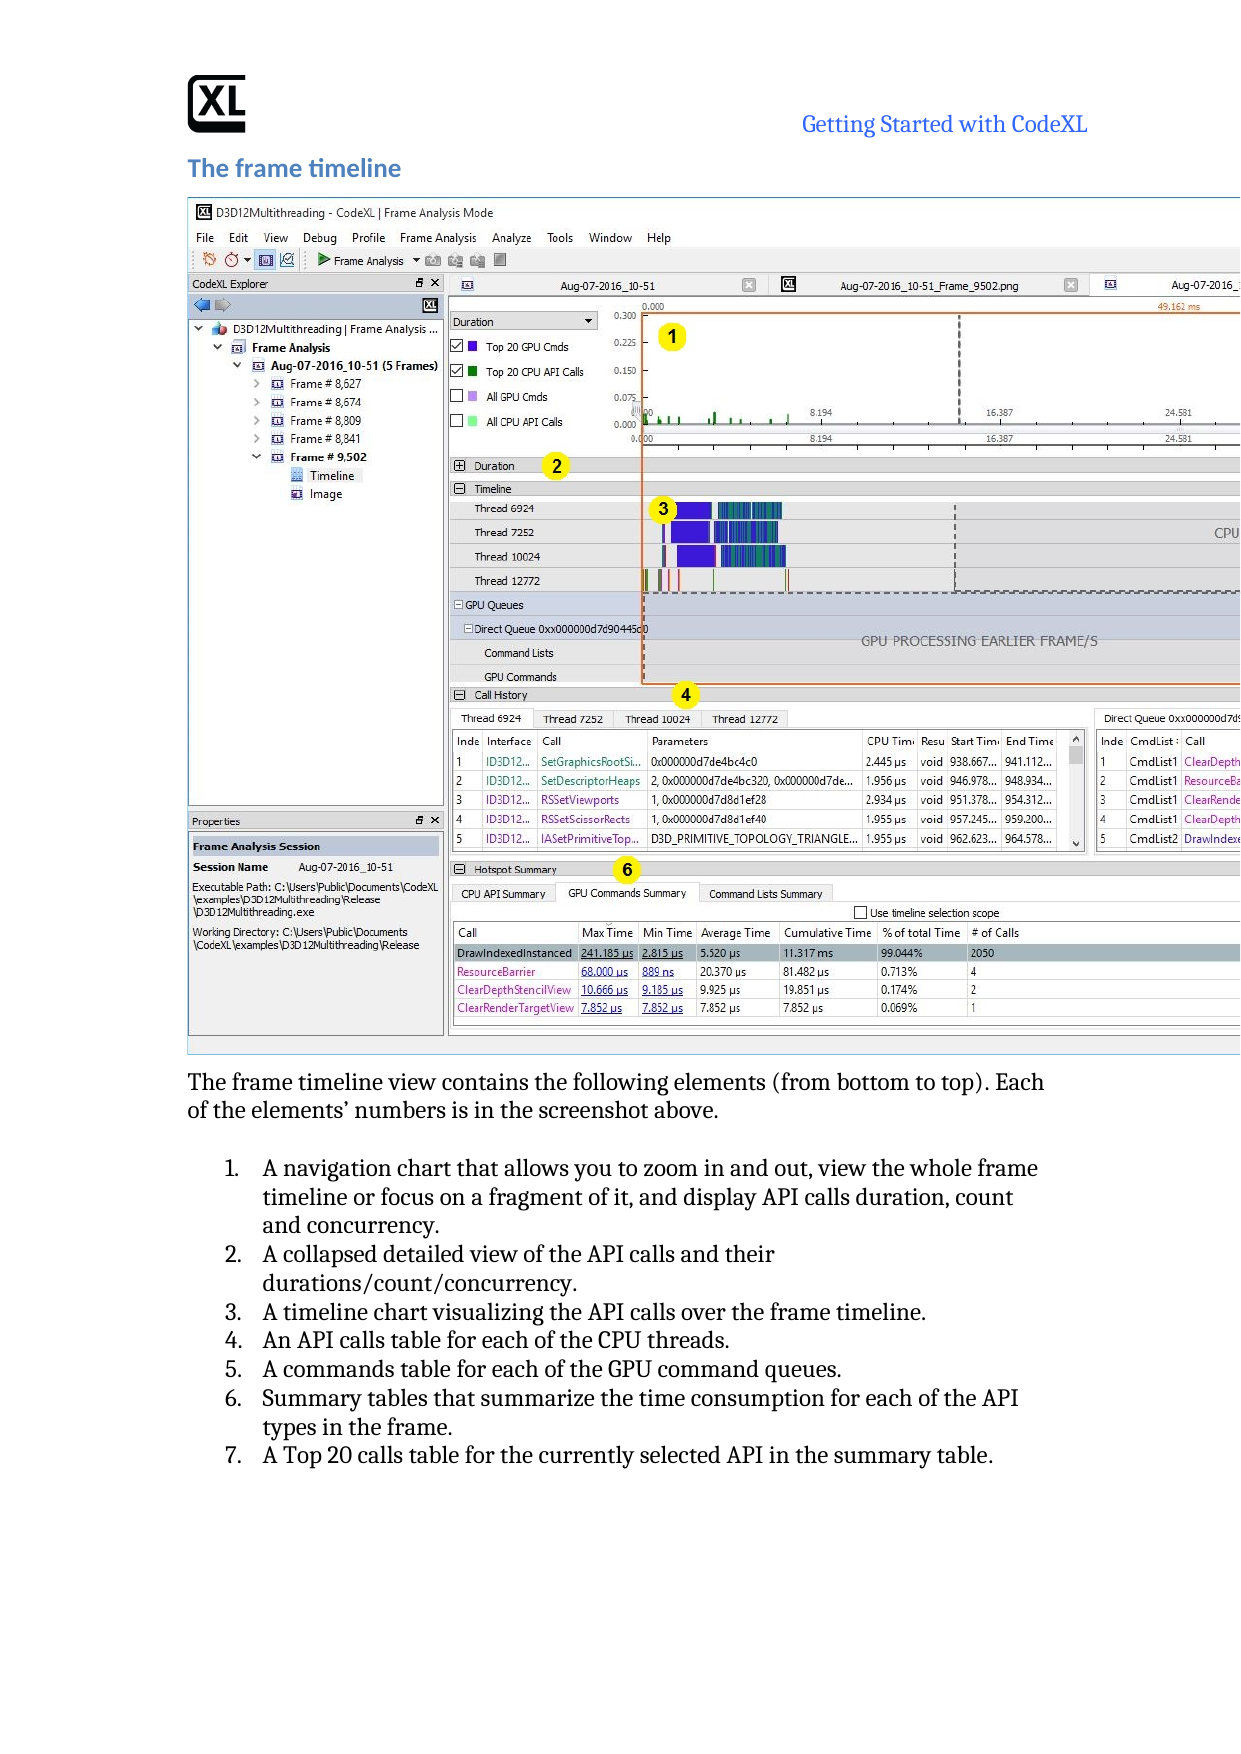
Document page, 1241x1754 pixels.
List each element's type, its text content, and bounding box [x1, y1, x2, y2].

list Summary tables that summarize the time consumption for each of the API types in the frame. [225, 1384, 1053, 1441]
list A navigation chart that allows you to zoom in and out, view the whole frame timeline or focus on a fragment of it, and display API calls duration, count and concurrency. [225, 1154, 1053, 1240]
list A timeline chart visualizing the API calls over the frame timeline. [225, 1297, 1053, 1326]
list A collapsed detailed view of the API calls and their durations/count/concurrency. [225, 1240, 1053, 1297]
picture [187, 197, 1241, 1055]
subtitle The frame timeline [187, 152, 1053, 185]
list A commands table for each of the GPU command queues. [225, 1355, 1053, 1384]
list An API calls table for each of the CPU threads. [225, 1326, 1053, 1355]
list The frame timeline view contains the following elements (from bottom to top). Each of the elements’ numbers is in the screenshot above. [187, 1067, 1053, 1125]
list A Top 20 calls table for the currently selected API in the summary table. [225, 1441, 1053, 1470]
picture [187, 75, 246, 133]
